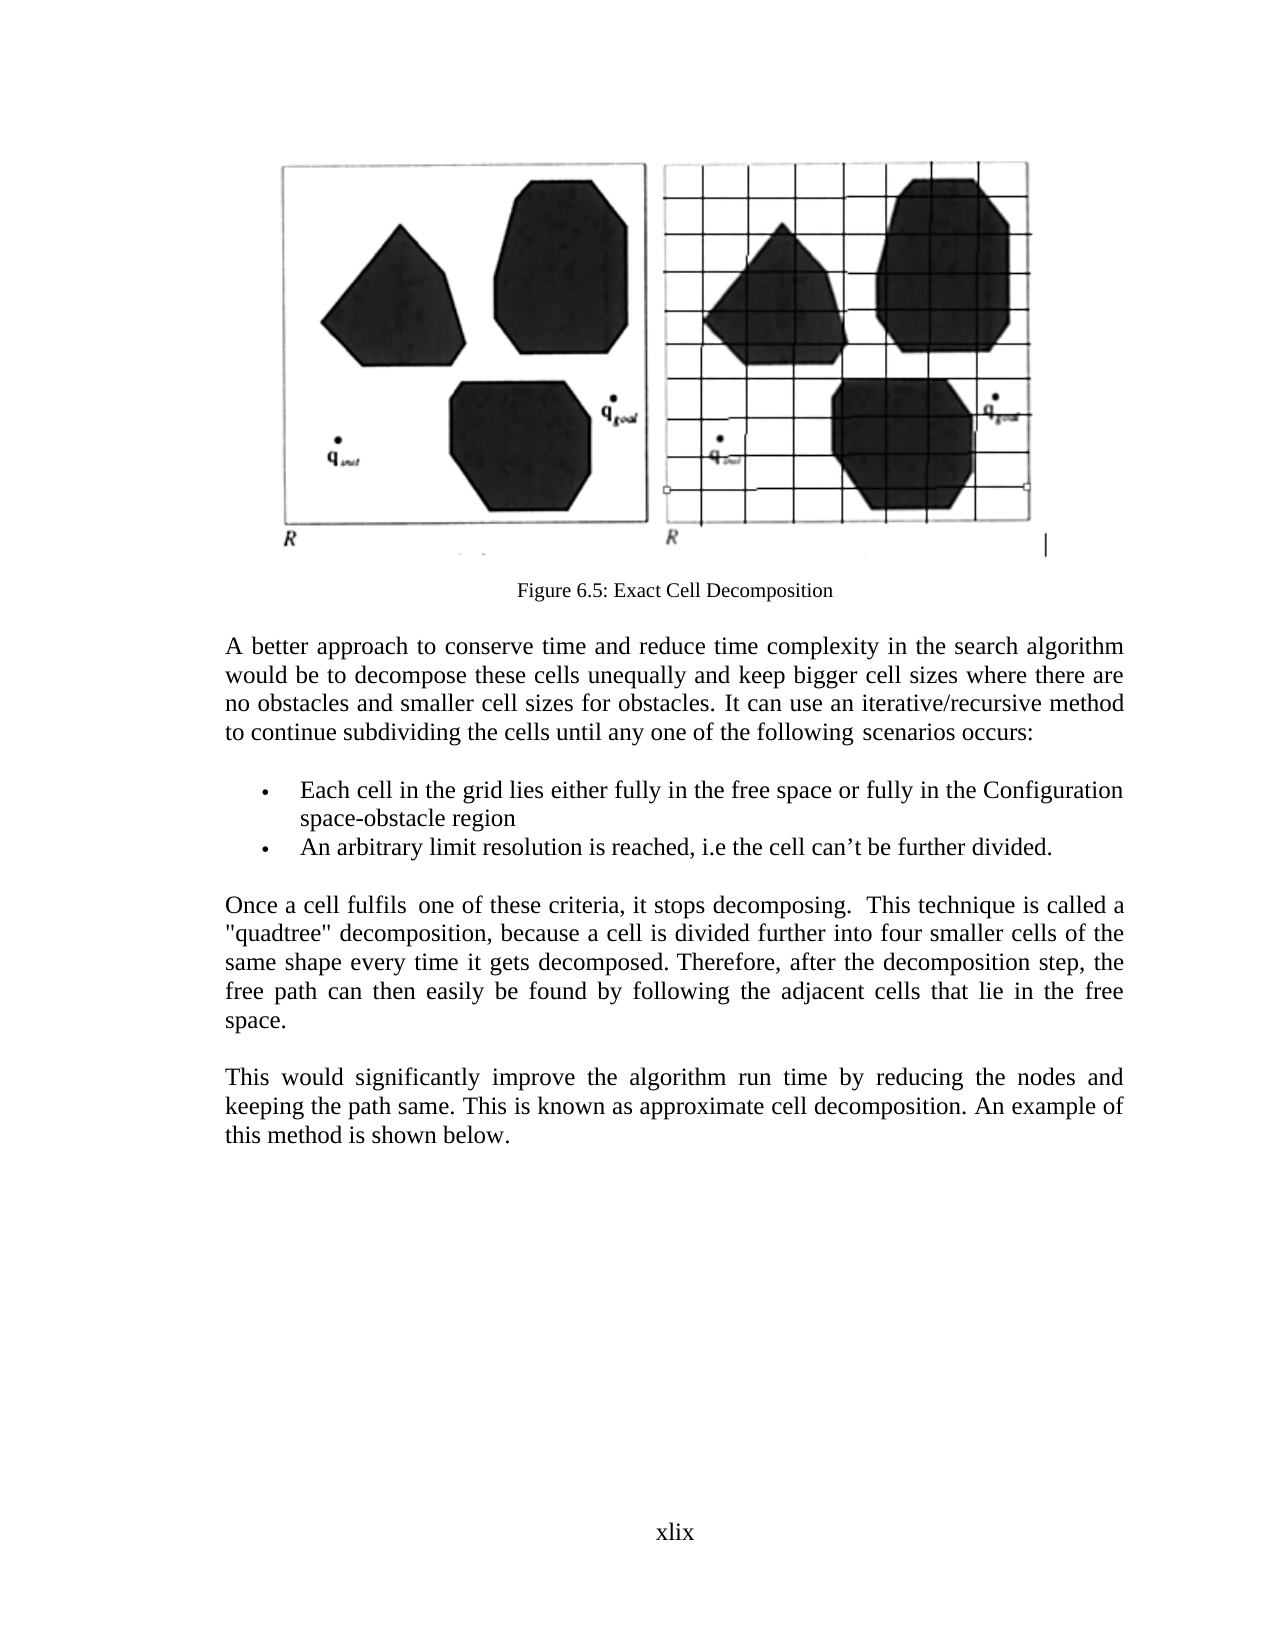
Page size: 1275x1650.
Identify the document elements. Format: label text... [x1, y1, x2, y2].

text Once a cell fulfilsaone of these criteria, it stops decomposing. This technique is called a "quadtree" decomposition, because a cell is divided further into four smaller cells of the same shape every time it gets decomposed. Therefore, after the decomposition step, the free path can then easily be found by following the adjacent cells that lie in the free space. [225, 890, 1125, 1033]
list An arbitrary limit resolution is reached, i.e the cell can’t be further divided. [262, 832, 1125, 861]
text This would significantly improve the algorithm run time by reducing the nodes and keeping the path same. This is known as approximate cell decomposition. An example of this method is shown below. [225, 1062, 1125, 1148]
text A better approach to conserve time and reduce time complexity in the search algorithm would be to decompose these cells unequally and keep bigger cell sizes where there are no obstacles and smaller cell sizes for obstacles. It can use an iterative/recursive method to continue subdividing the cells until any one of the followingrscenarios occurs: [225, 631, 1125, 746]
list Each cell in the grid lies either fully in the free space or fully in the Configuration space-obstacle region [262, 775, 1125, 832]
text Figure 6.5: Exact Cell Decomposition [225, 578, 1125, 602]
